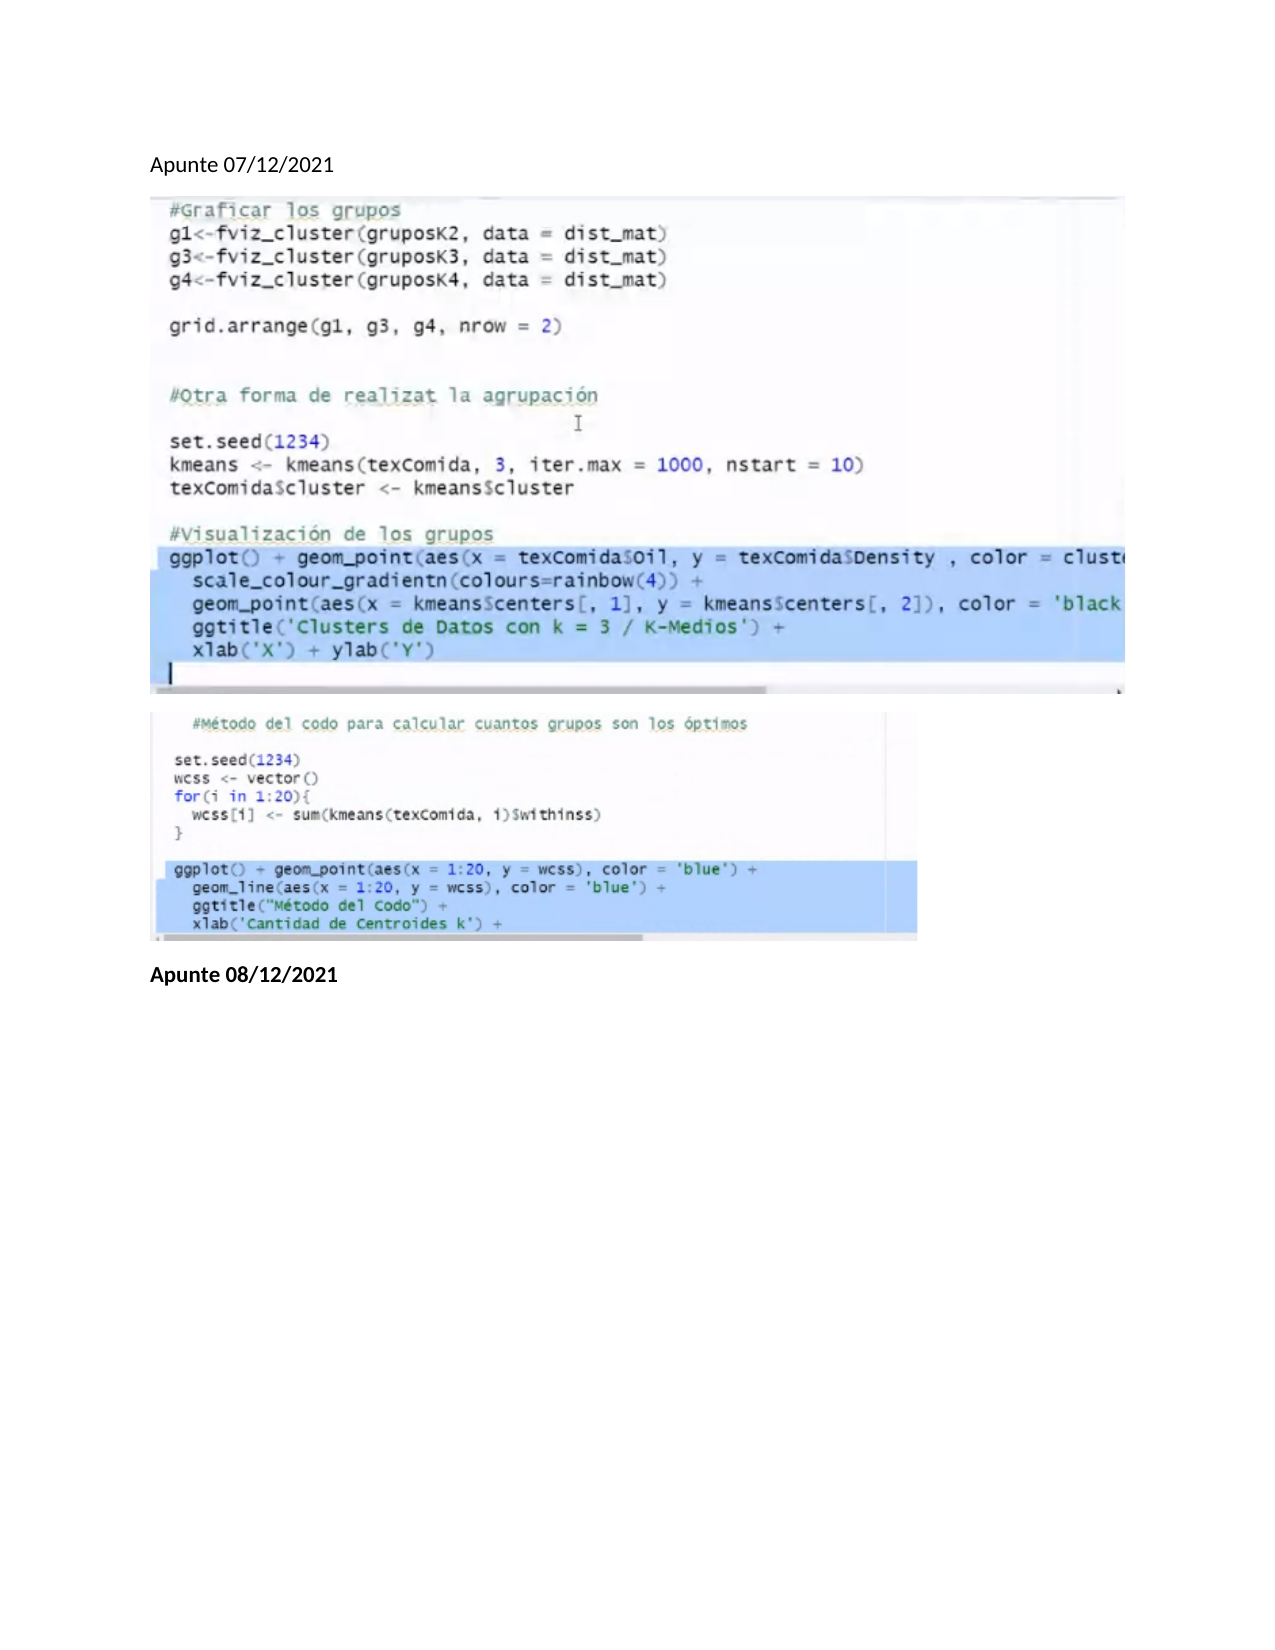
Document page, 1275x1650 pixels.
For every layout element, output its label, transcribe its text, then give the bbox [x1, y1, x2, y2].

picture [150, 712, 918, 941]
text Apunte 07/12/2021 [150, 150, 1125, 178]
text Apunte 08/12/2021 [150, 960, 1125, 988]
picture [150, 196, 1125, 694]
